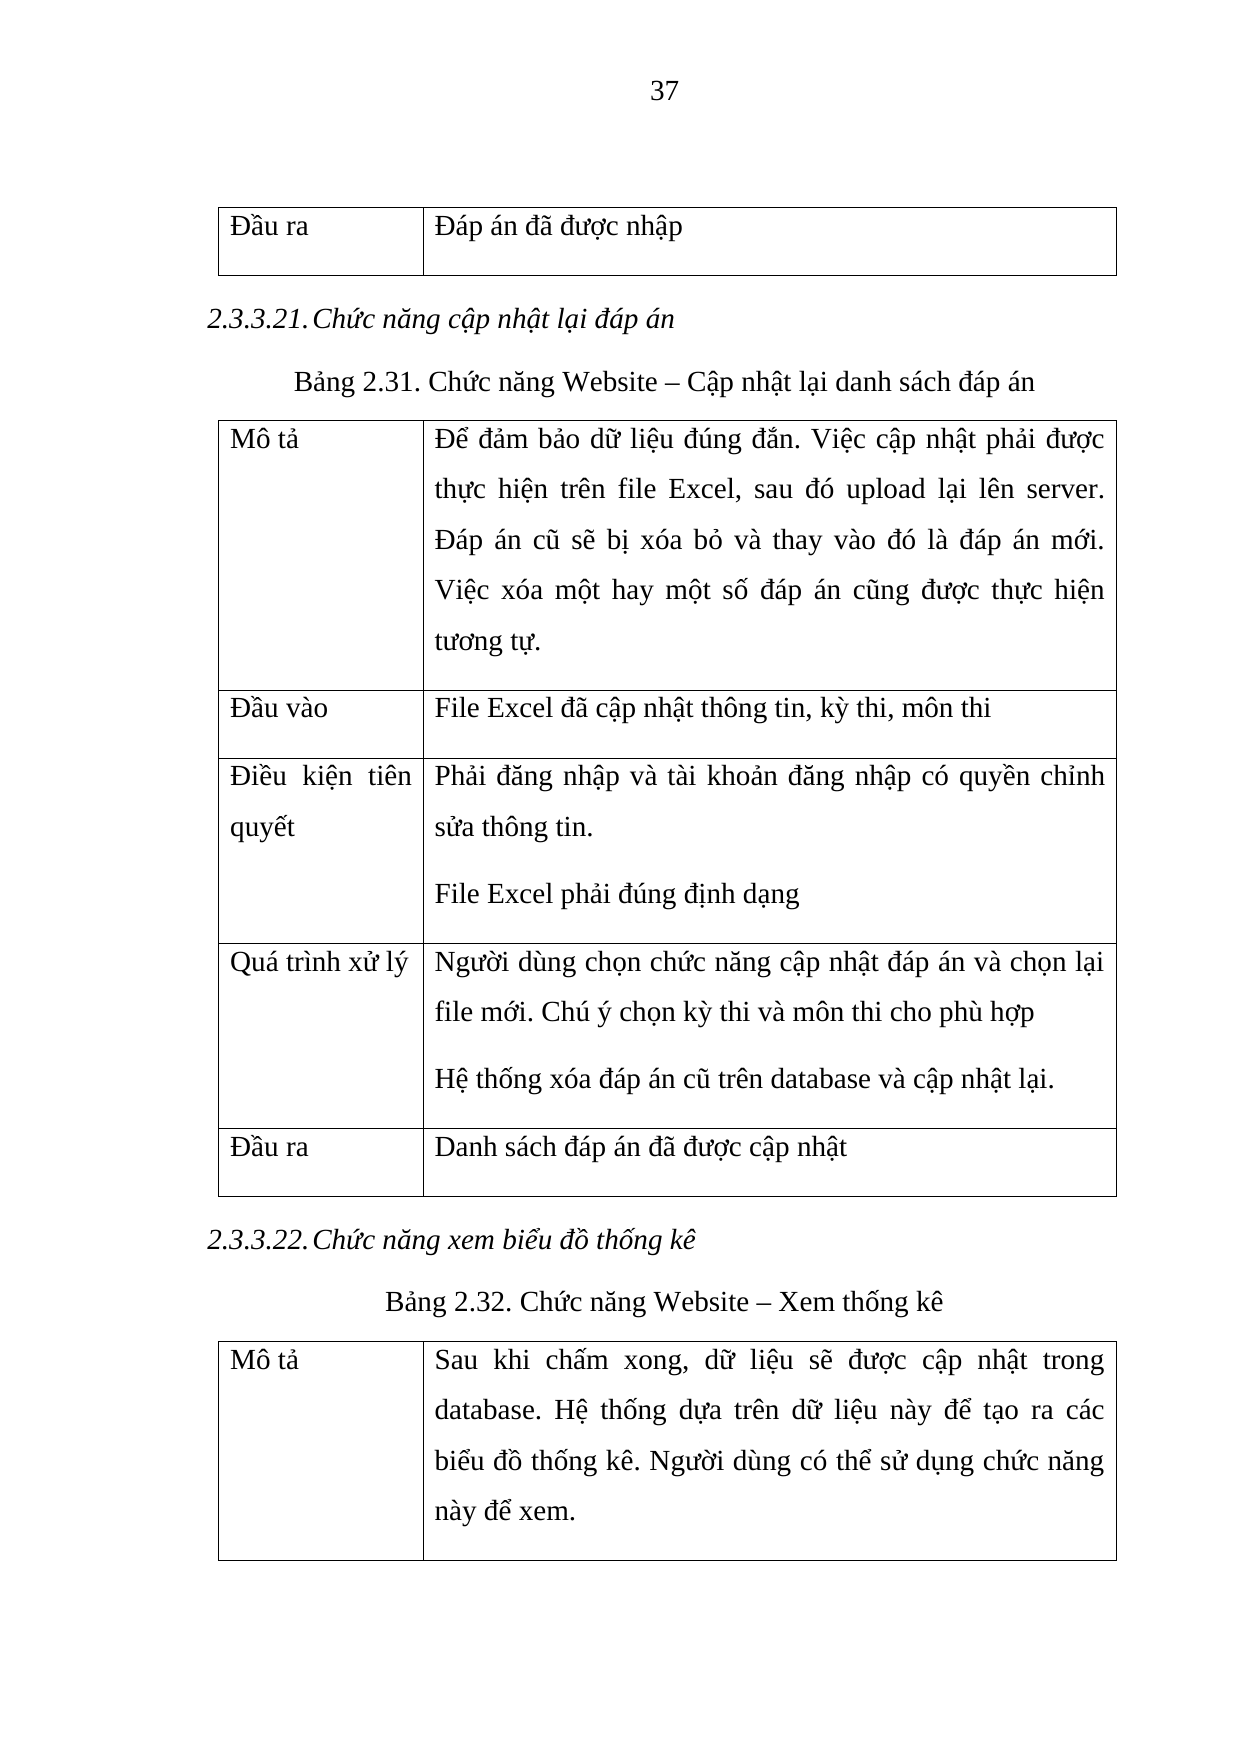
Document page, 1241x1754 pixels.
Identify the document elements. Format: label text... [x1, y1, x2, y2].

table_header Mô tả [219, 1342, 423, 1560]
table_cell Đáp án đã được nhập [424, 208, 1116, 275]
table_cell Danh sách đáp án đã được cập nhật [424, 1129, 1116, 1196]
table_cell Phải đăng nhập và tài khoản đăng nhập có quyền chỉnh sửa thông tin. File Excel phải đúng định dạng [424, 759, 1116, 943]
table_cell Người dùng chọn chức năng cập nhật đáp án và chọn lại file mới. Chú ý chọn kỳ thi và môn thi cho phù hợp Hệ thống xóa đáp án cũ trên database và cập nhật lại. [424, 944, 1116, 1128]
table_header Mô tả [219, 421, 423, 689]
table_cell Điều kiện tiên quyết [219, 759, 423, 943]
table_cell Quá trình xử lý [219, 944, 423, 1128]
table_cell Đầu ra [219, 1129, 423, 1196]
subtitle Chức năng cập nhật lại đáp án [207, 301, 1122, 334]
table_cell Đầu vào [219, 691, 423, 757]
subtitle Chức năng xem biểu đồ thống kê [207, 1222, 1122, 1255]
text Bảng 2.31. Chức năng Website – Cập nhật lại danh sách đáp án [207, 364, 1122, 397]
table_cell File Excel đã cập nhật thông tin, kỳ thi, môn thi [424, 691, 1116, 757]
table_cell Đầu ra [219, 208, 423, 275]
table_header Để đảm bảo dữ liệu đúng đắn. Việc cập nhật phải được thực hiện trên file Excel, sau đó upload lại lên server. Đáp án cũ sẽ bị xóa bỏ và thay vào đó là đáp án mới. Việc xóa một hay một số đáp án cũng được thực hiện tương tự. [424, 421, 1116, 689]
table_header Sau khi chấm xong, dữ liệu sẽ được cập nhật trong database. Hệ thống dựa trên dữ liệu này để tạo ra các biểu đồ thống kê. Người dùng có thể sử dụng chức năng này để xem. [424, 1342, 1116, 1560]
text Bảng 2.32. Chức năng Website – Xem thống kê [207, 1284, 1122, 1318]
